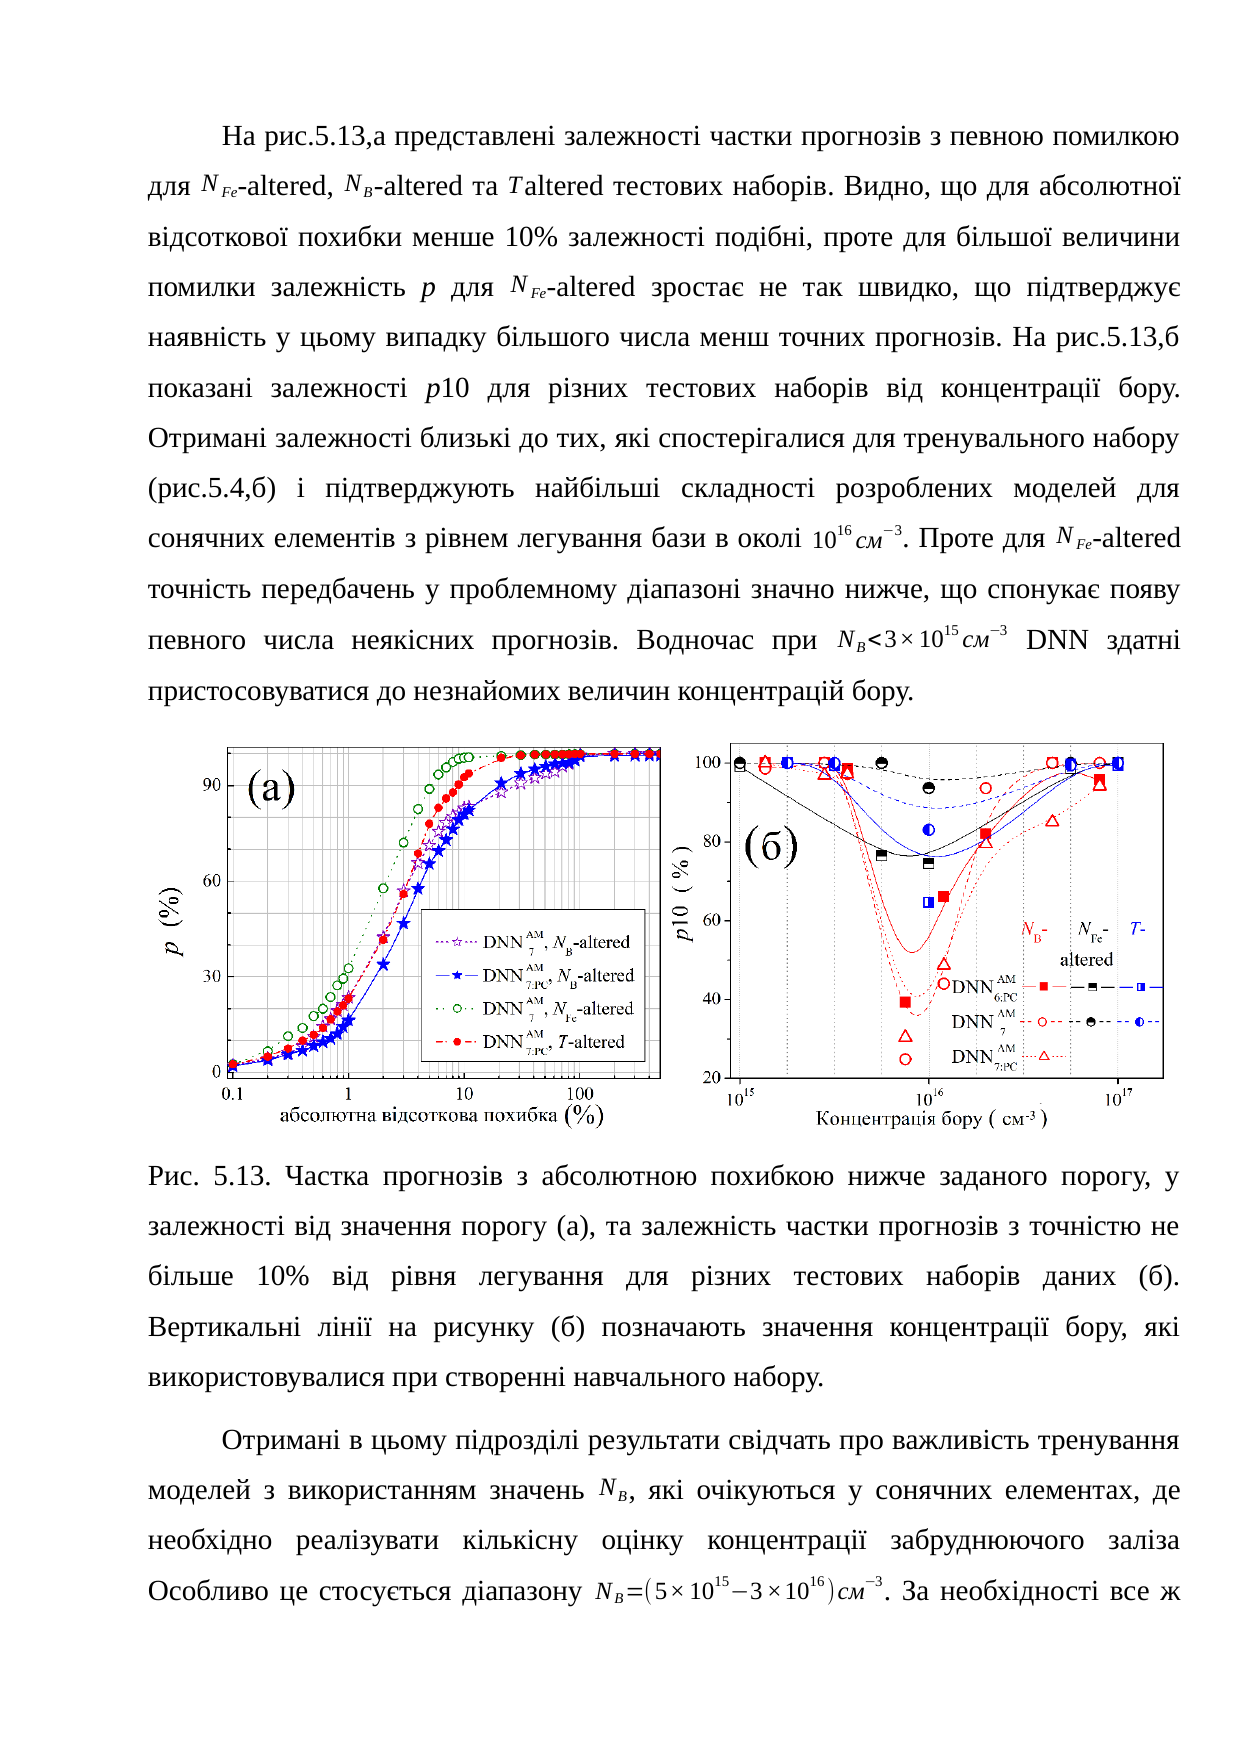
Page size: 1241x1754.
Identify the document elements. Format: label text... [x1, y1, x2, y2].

text Рис. 5.13. Частка прогнозів з абсолютною похибкою нижче заданого порогу, у залежності від значення порогу (а), та залежність частки прогнозів з точністю не більше 10% від рівня легування для різних тестових наборів даних (б). Вертикальні лінії на рисунку (б) позначають значення концентрації бору, які використовувалися при створенні навчального набору. [148, 1158, 1181, 1393]
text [148, 1422, 1181, 1608]
text На рис.5.13,а представлені залежності частки прогнозів з певною помилкою для -altered, -altered та altered тестових наборів. Видно, що для абсолютної відсоткової похибки менше 10% залежності подібні, проте для більшої величини помилки залежність р для -altered зростає не так швидко, що підтверджує наявність у цьому випадку більшого числа менш точних прогнозів. На рис.5.13,б показані залежності р10 для різних тестових наборів від концентрації бору. Отримані залежності близькі до тих, які спостерігалися для тренувального набору (рис.5.4,б) і підтверджують найбільші складності розроблених моделей для сонячних елементів з рівнем легування бази в околі . Проте для -altered точність передбачень у проблемному діапазоні значно нижче, що спонукає появу певного числа неякісних прогнозів. Водночас при DNN здатні пристосовуватися до незнайомих величин концентрацій бору. [148, 118, 1181, 706]
picture [156, 735, 1173, 1129]
